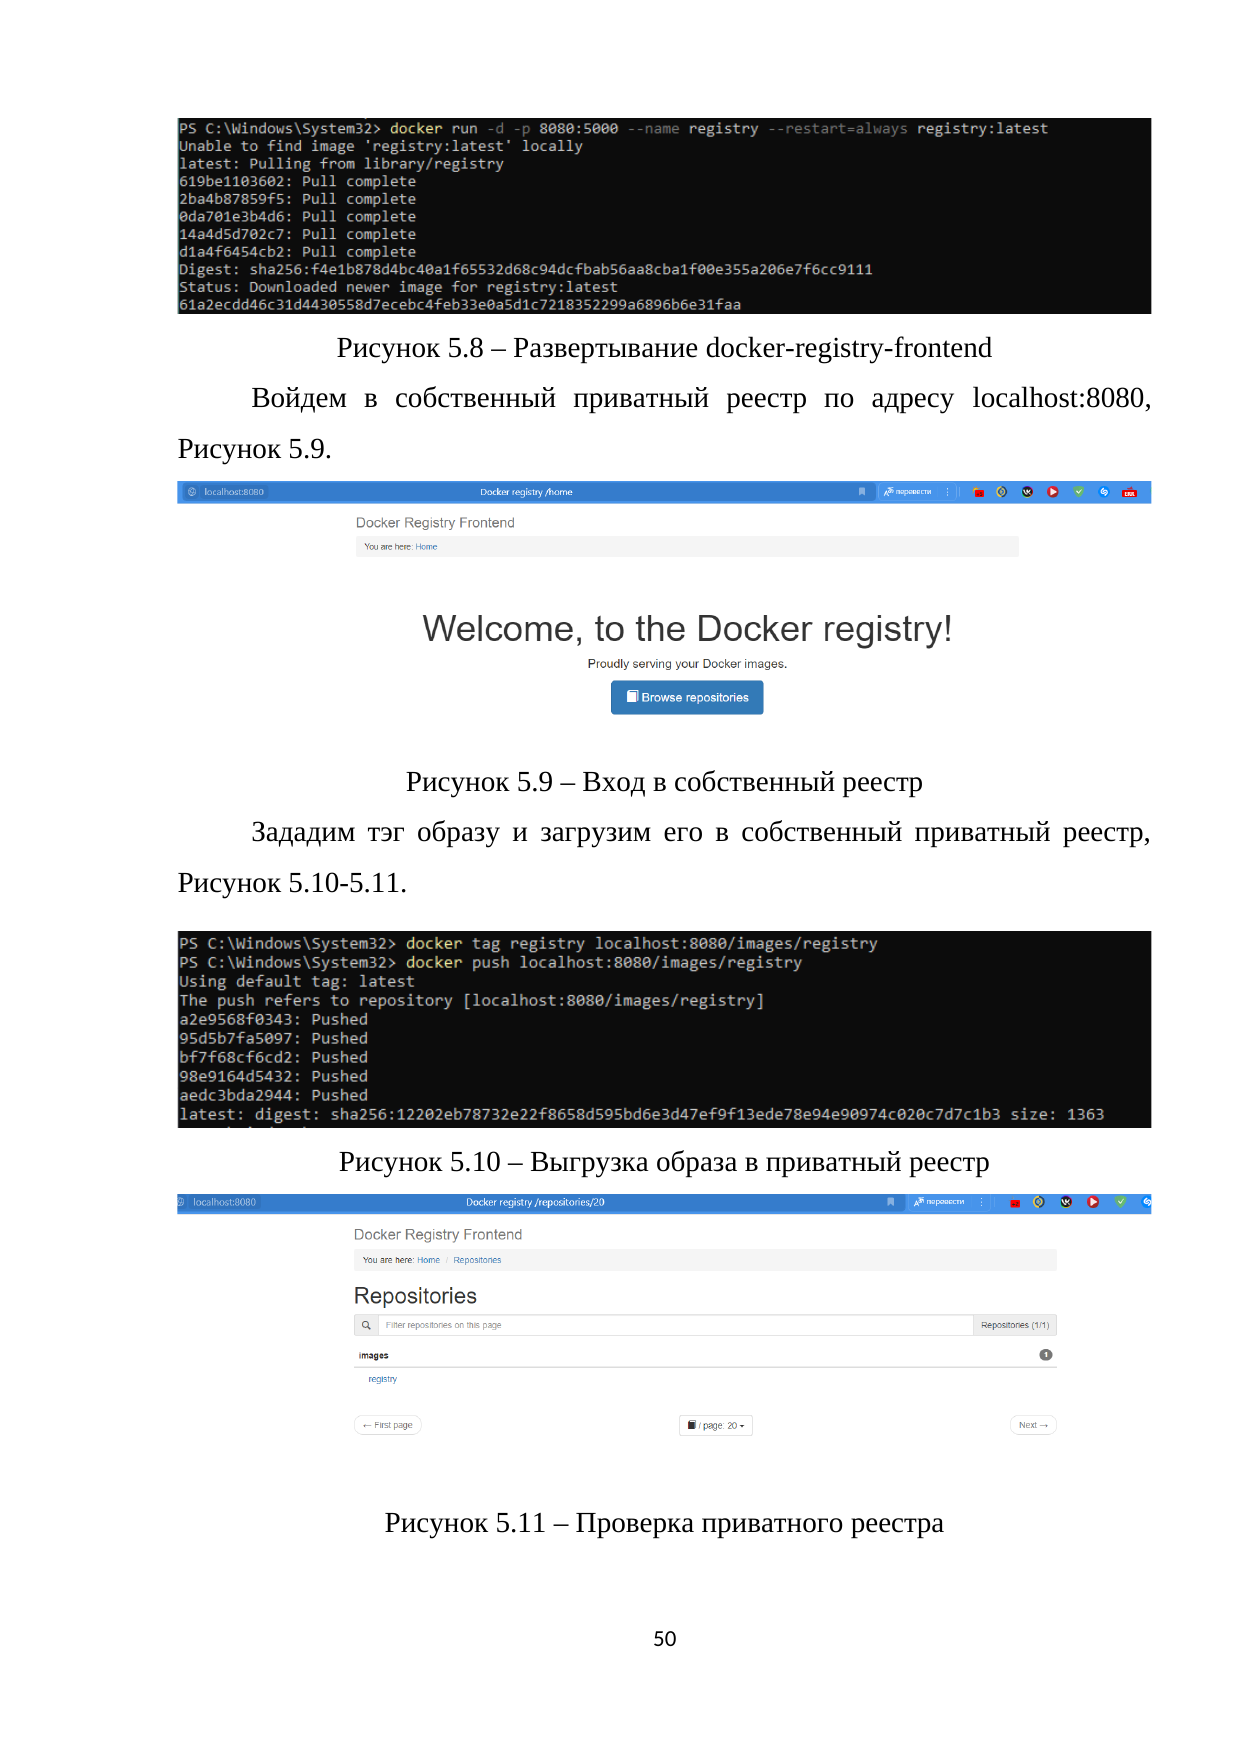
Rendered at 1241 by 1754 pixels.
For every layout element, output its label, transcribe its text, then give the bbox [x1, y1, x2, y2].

text Рисунок 5.9 – Вход в собственный реестр [177, 764, 1152, 798]
text Зададим тэг образу и загрузим его в собственный приватный реестр, Рисунок 5.10-5.11. [177, 814, 1152, 898]
picture [177, 1194, 1152, 1489]
picture [177, 118, 1152, 314]
text Рисунок 5.8 – Развертывание docker-registry-frontend [177, 330, 1152, 364]
text Рисунок 5.10 – Выгрузка образа в приватный реестр [177, 1144, 1152, 1178]
text Рисунок 5.11 – Проверка приватного реестра [177, 1505, 1152, 1538]
picture [177, 931, 1152, 1128]
picture [177, 481, 1152, 748]
text Войдем в собственный приватный реестр по адресу localhost:8080, Рисунок 5.9. [177, 381, 1152, 464]
